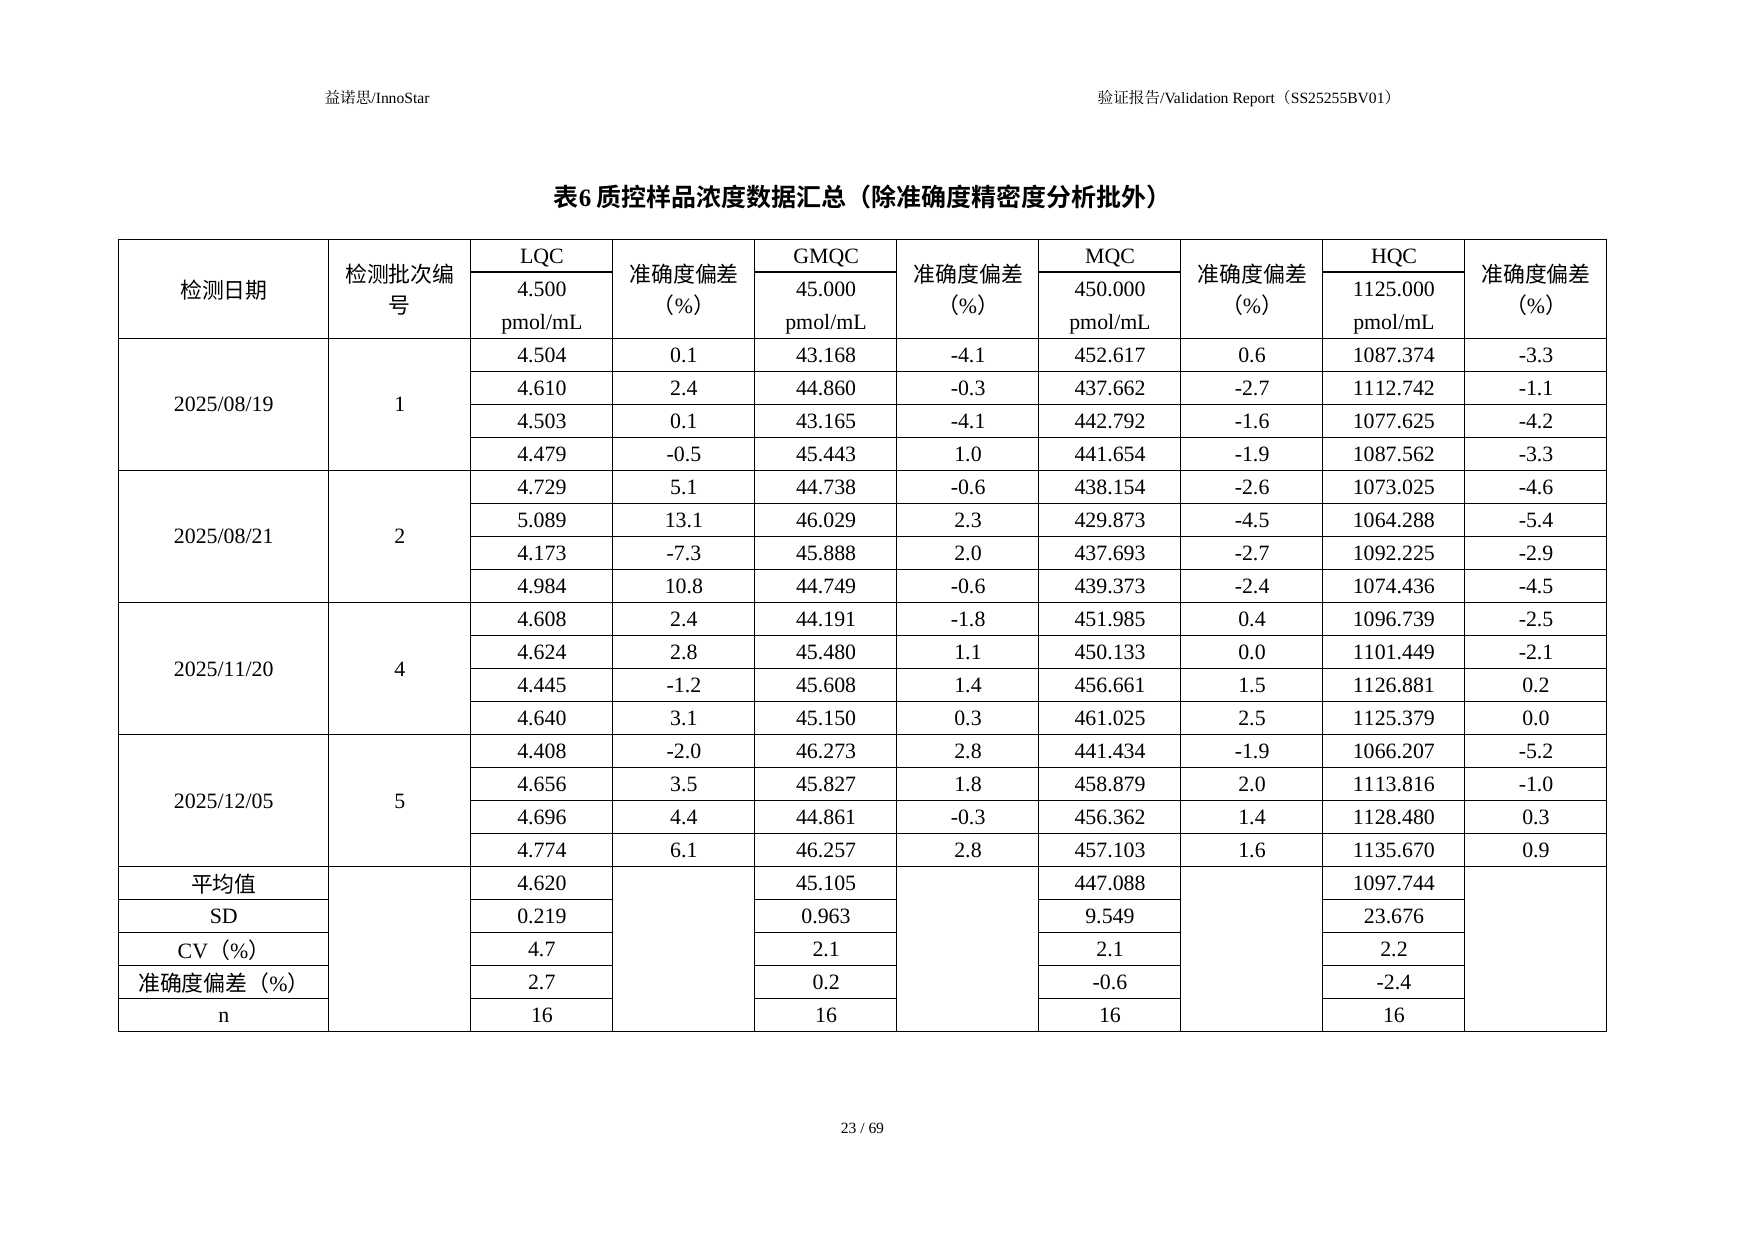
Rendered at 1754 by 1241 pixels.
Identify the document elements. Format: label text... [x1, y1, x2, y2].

table_cell -3.3 [1465, 438, 1606, 469]
table_cell 5.089 [471, 504, 612, 536]
table_cell 4.7 [471, 933, 612, 965]
subtitle 表6质控样品浓度数据汇总（除准确度精密度分析批外） [118, 177, 1606, 213]
table_cell 0.963 [755, 900, 896, 932]
table_cell 44.738 [755, 471, 896, 503]
table_cell 0.3 [1465, 801, 1606, 833]
table_cell 0.9 [1465, 834, 1606, 866]
table_cell 4.500 [471, 273, 612, 304]
table_cell 1096.739 [1323, 603, 1464, 635]
table_cell 16 [755, 999, 896, 1031]
table_cell 461.025 [1039, 702, 1180, 734]
table_cell pmol/mL [471, 305, 612, 337]
table_cell -0.6 [897, 570, 1038, 602]
table_cell 3.1 [613, 702, 754, 734]
table_header 准确度偏差（%） [1181, 240, 1322, 337]
table_cell 2.8 [897, 735, 1038, 767]
table_cell -4.1 [897, 405, 1038, 437]
table_cell -1.6 [1181, 405, 1322, 437]
table_cell -1.2 [613, 669, 754, 701]
table_cell -2.6 [1181, 471, 1322, 503]
table_cell 4.610 [471, 372, 612, 403]
table_cell 46.029 [755, 504, 896, 536]
table_header 检测日期 [119, 240, 328, 337]
table_cell 45.000 [755, 273, 896, 304]
table_cell 1087.374 [1323, 339, 1464, 371]
table_cell 1 [329, 339, 470, 469]
table_cell -0.5 [613, 438, 754, 469]
table_cell 2.5 [1181, 702, 1322, 734]
table_cell 16 [471, 999, 612, 1031]
table_cell 1.1 [897, 636, 1038, 668]
table_cell -1.0 [1465, 768, 1606, 800]
table_cell 450.000 [1039, 273, 1180, 304]
table_cell 0.219 [471, 900, 612, 932]
table_cell 2.1 [1039, 933, 1180, 965]
table_cell CV（%） [119, 933, 328, 965]
table_cell 16 [1039, 999, 1180, 1031]
table_cell 1125.379 [1323, 702, 1464, 734]
table_cell 45.150 [755, 702, 896, 734]
table_cell 441.654 [1039, 438, 1180, 469]
table_cell 4.774 [471, 834, 612, 866]
table_cell 1.0 [897, 438, 1038, 469]
table_cell SD [119, 900, 328, 932]
table_cell 2.7 [471, 966, 612, 998]
table_header 准确度偏差（%） [897, 240, 1038, 337]
table_cell 16 [1323, 999, 1464, 1031]
table_cell 2025/12/05 [119, 735, 328, 866]
table_cell 458.879 [1039, 768, 1180, 800]
table_header LQC [471, 240, 612, 271]
table_cell 4.608 [471, 603, 612, 635]
table_cell 43.165 [755, 405, 896, 437]
table_cell -2.1 [1465, 636, 1606, 668]
table_cell -0.6 [897, 471, 1038, 503]
table_cell -2.7 [1181, 537, 1322, 569]
table_cell 1077.625 [1323, 405, 1464, 437]
table_header 准确度偏差（%） [613, 240, 754, 337]
table_cell 452.617 [1039, 339, 1180, 371]
table_cell 45.480 [755, 636, 896, 668]
table_cell 1.4 [1181, 801, 1322, 833]
table_cell 44.860 [755, 372, 896, 403]
table_cell -2.7 [1181, 372, 1322, 403]
table_cell 456.661 [1039, 669, 1180, 701]
table_cell 437.662 [1039, 372, 1180, 403]
table_cell 10.8 [613, 570, 754, 602]
table_cell [1181, 867, 1322, 1031]
table_cell -5.4 [1465, 504, 1606, 536]
table_cell 46.257 [755, 834, 896, 866]
table_cell 439.373 [1039, 570, 1180, 602]
table_cell -2.4 [1323, 966, 1464, 998]
table_cell 4.640 [471, 702, 612, 734]
table_cell 1066.207 [1323, 735, 1464, 767]
table_cell 4.503 [471, 405, 612, 437]
table_cell 准确度偏差（%） [119, 966, 328, 998]
table_cell 2025/08/19 [119, 339, 328, 469]
table_cell 平均值 [119, 867, 328, 899]
table_cell 46.273 [755, 735, 896, 767]
table_cell 0.2 [755, 966, 896, 998]
table_cell -3.3 [1465, 339, 1606, 371]
table_cell 1.6 [1181, 834, 1322, 866]
table_cell 457.103 [1039, 834, 1180, 866]
table_cell 441.434 [1039, 735, 1180, 767]
table_cell 45.827 [755, 768, 896, 800]
table_cell [329, 867, 470, 1031]
table_cell 429.873 [1039, 504, 1180, 536]
table_cell 44.749 [755, 570, 896, 602]
table_cell 1064.288 [1323, 504, 1464, 536]
table_cell 4.620 [471, 867, 612, 899]
table_cell 1112.742 [1323, 372, 1464, 403]
table_cell -1.9 [1181, 735, 1322, 767]
table_cell 0.6 [1181, 339, 1322, 371]
table_cell 0.0 [1465, 702, 1606, 734]
table_cell 437.693 [1039, 537, 1180, 569]
table_cell -7.3 [613, 537, 754, 569]
table_cell -1.8 [897, 603, 1038, 635]
table_header MQC [1039, 240, 1180, 271]
table_cell -4.1 [897, 339, 1038, 371]
table_cell 4.408 [471, 735, 612, 767]
table_cell -5.2 [1465, 735, 1606, 767]
table_cell 451.985 [1039, 603, 1180, 635]
table_header HQC [1323, 240, 1464, 271]
table_cell [1465, 867, 1606, 1031]
table_cell 45.608 [755, 669, 896, 701]
table_cell 2.0 [897, 537, 1038, 569]
table_cell 13.1 [613, 504, 754, 536]
table_cell 45.443 [755, 438, 896, 469]
table_header GMQC [755, 240, 896, 271]
table_cell 2.4 [613, 603, 754, 635]
table_cell 43.168 [755, 339, 896, 371]
table_cell 1113.816 [1323, 768, 1464, 800]
table_cell 2.4 [613, 372, 754, 403]
table_header 准确度偏差（%） [1465, 240, 1606, 337]
table_cell 44.191 [755, 603, 896, 635]
table_cell -4.2 [1465, 405, 1606, 437]
table_cell 450.133 [1039, 636, 1180, 668]
table_cell 0.3 [897, 702, 1038, 734]
table_cell 23.676 [1323, 900, 1464, 932]
table_cell 4.984 [471, 570, 612, 602]
table_cell 5.1 [613, 471, 754, 503]
table_cell -4.6 [1465, 471, 1606, 503]
table_cell -0.3 [897, 372, 1038, 403]
table_cell 1092.225 [1323, 537, 1464, 569]
table_cell 9.549 [1039, 900, 1180, 932]
table_cell 1125.000 [1323, 273, 1464, 304]
table_cell 2025/08/21 [119, 471, 328, 602]
table_cell 2.0 [1181, 768, 1322, 800]
table_cell -0.3 [897, 801, 1038, 833]
table_cell 2.1 [755, 933, 896, 965]
table_cell pmol/mL [755, 305, 896, 337]
table_cell pmol/mL [1039, 305, 1180, 337]
table_cell 4.173 [471, 537, 612, 569]
table_header 检测批次编号 [329, 240, 470, 337]
table_cell 1.8 [897, 768, 1038, 800]
table_cell 456.362 [1039, 801, 1180, 833]
table_cell 1.5 [1181, 669, 1322, 701]
table_cell 0.4 [1181, 603, 1322, 635]
table_cell -1.9 [1181, 438, 1322, 469]
table_cell 1101.449 [1323, 636, 1464, 668]
table_cell 2.8 [897, 834, 1038, 866]
table_cell 2.8 [613, 636, 754, 668]
table_cell -4.5 [1465, 570, 1606, 602]
table_cell [897, 867, 1038, 1031]
table_cell -2.5 [1465, 603, 1606, 635]
table_cell 2.3 [897, 504, 1038, 536]
table_cell 0.2 [1465, 669, 1606, 701]
table_cell 4.696 [471, 801, 612, 833]
table_cell 0.0 [1181, 636, 1322, 668]
table_cell 4.479 [471, 438, 612, 469]
table_cell 4.624 [471, 636, 612, 668]
table_cell pmol/mL [1323, 305, 1464, 337]
table_cell -2.9 [1465, 537, 1606, 569]
table_cell -2.4 [1181, 570, 1322, 602]
table_cell 4.729 [471, 471, 612, 503]
table_cell 2 [329, 471, 470, 602]
table_cell 45.888 [755, 537, 896, 569]
table_cell 4 [329, 603, 470, 734]
table_cell 438.154 [1039, 471, 1180, 503]
table_cell 1074.436 [1323, 570, 1464, 602]
table_cell 4.4 [613, 801, 754, 833]
table_cell 1.4 [897, 669, 1038, 701]
table_cell -1.1 [1465, 372, 1606, 403]
table_cell 447.088 [1039, 867, 1180, 899]
table_cell 45.105 [755, 867, 896, 899]
table_cell 1135.670 [1323, 834, 1464, 866]
table_cell 442.792 [1039, 405, 1180, 437]
table_cell 6.1 [613, 834, 754, 866]
table_cell 1087.562 [1323, 438, 1464, 469]
table_cell 4.656 [471, 768, 612, 800]
table_cell 3.5 [613, 768, 754, 800]
table_cell 0.1 [613, 405, 754, 437]
table_cell 44.861 [755, 801, 896, 833]
table_cell 1073.025 [1323, 471, 1464, 503]
table_cell 4.445 [471, 669, 612, 701]
table_cell -2.0 [613, 735, 754, 767]
table_cell 0.1 [613, 339, 754, 371]
table_cell 5 [329, 735, 470, 866]
table_cell -4.5 [1181, 504, 1322, 536]
table_cell n [119, 999, 328, 1031]
table_cell 1126.881 [1323, 669, 1464, 701]
table_cell [613, 867, 754, 1031]
table_cell 1097.744 [1323, 867, 1464, 899]
table_cell -0.6 [1039, 966, 1180, 998]
table_cell 1128.480 [1323, 801, 1464, 833]
table_cell 4.504 [471, 339, 612, 371]
table_cell 2025/11/20 [119, 603, 328, 734]
table_cell 2.2 [1323, 933, 1464, 965]
